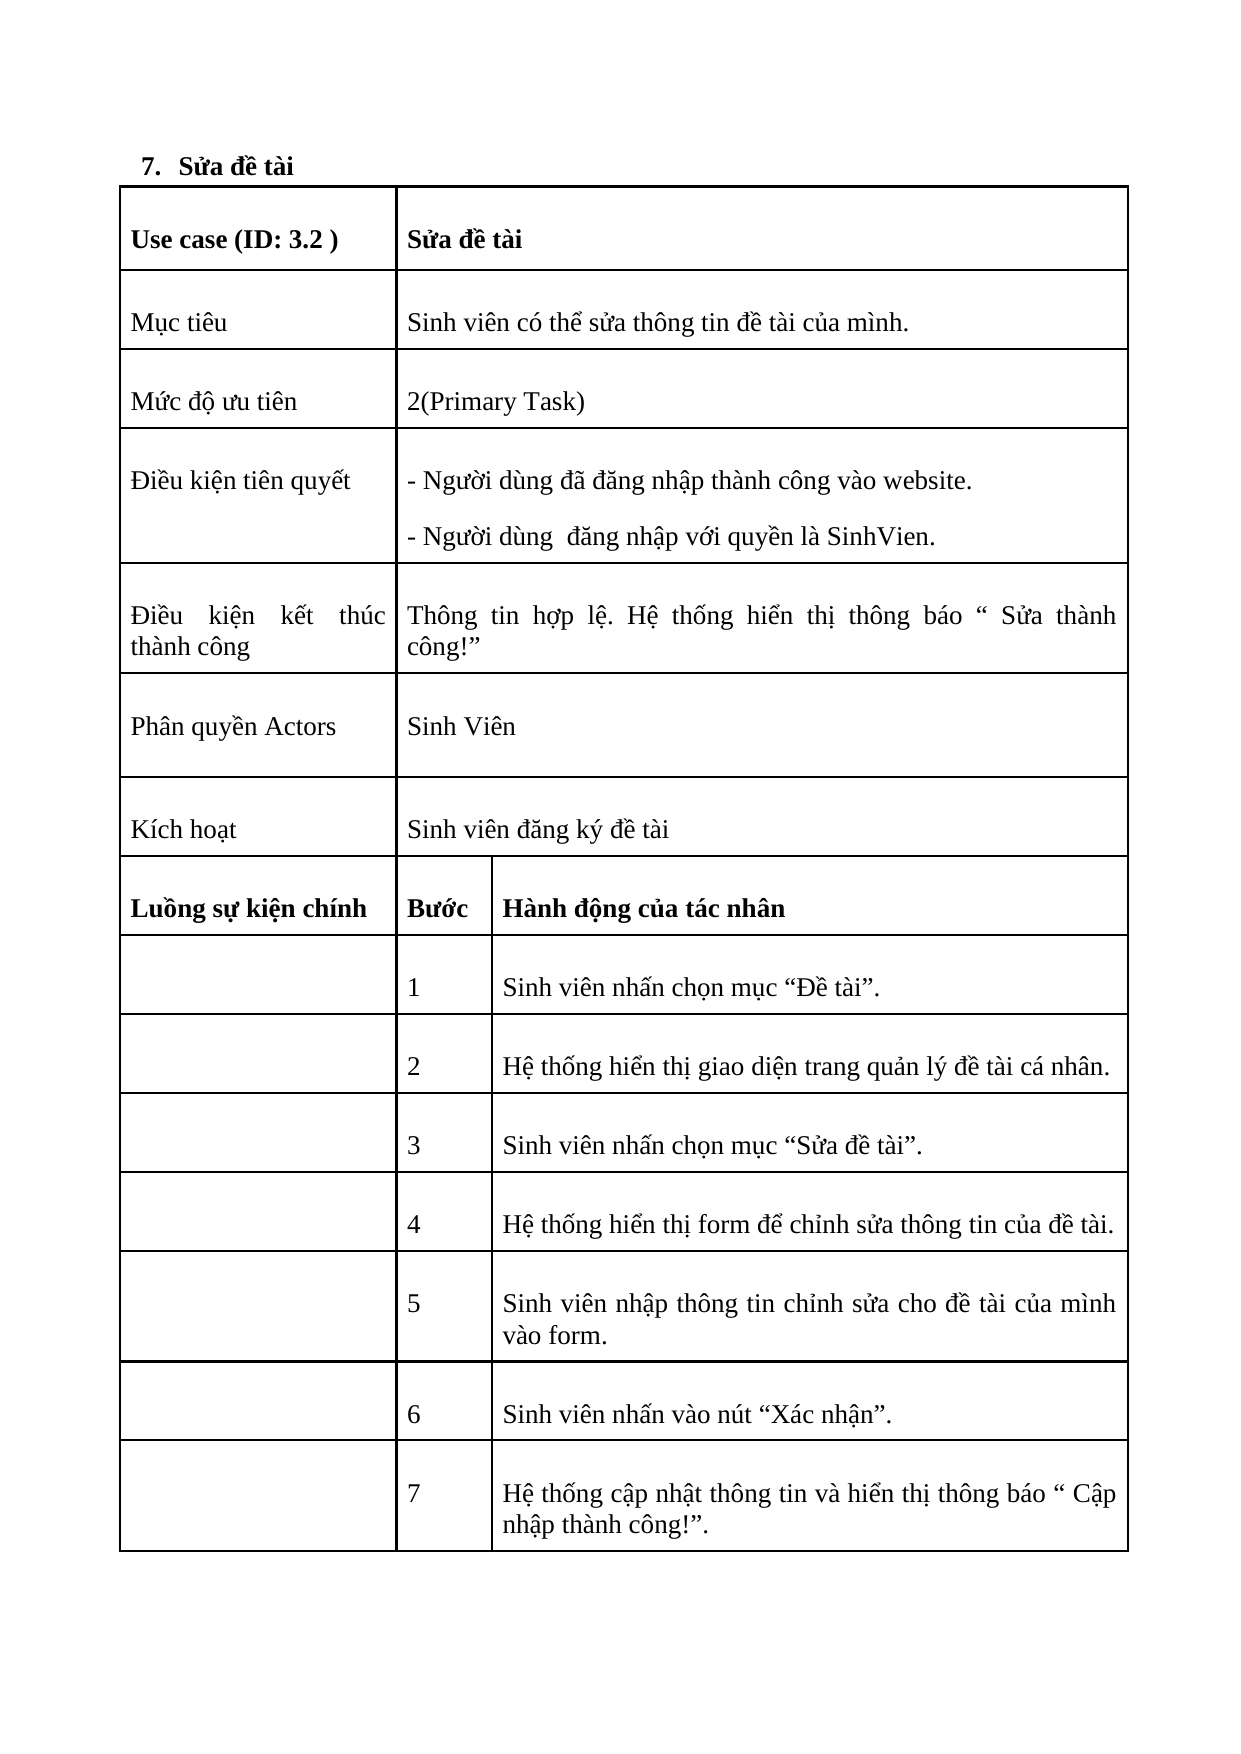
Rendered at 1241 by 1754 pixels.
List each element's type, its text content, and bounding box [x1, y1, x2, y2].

table_cell Mục tiêu [121, 271, 395, 348]
table_cell [121, 1363, 395, 1439]
table_cell 2(Primary Task) [398, 350, 1127, 427]
table_cell Thông tin hợp lệ. Hệ thống hiển thị thông báo “ Sửa thành công!” [398, 564, 1127, 672]
table_cell 3 [398, 1094, 491, 1171]
table_cell Sinh viên nhấn chọn mục “Sửa đề tài”. [493, 1094, 1127, 1171]
table_cell Sinh viên nhấn chọn mục “Đề tài”. [493, 936, 1127, 1013]
table_cell Sinh Viên [398, 674, 1127, 776]
table_cell Sinh viên đăng ký đề tài [398, 778, 1127, 855]
table_cell [121, 1015, 395, 1092]
table_cell Sinh viên nhập thông tin chỉnh sửa cho đề tài của mình vào form. [493, 1252, 1127, 1360]
table_cell Mức độ ưu tiên [121, 350, 395, 427]
table_cell Phân quyền Actors [121, 674, 395, 776]
table_cell [121, 1094, 395, 1171]
table_cell 4 [398, 1173, 491, 1250]
table_cell Hệ thống cập nhật thông tin và hiển thị thông báo “ Cập nhập thành công!”. [493, 1441, 1127, 1549]
table_cell Hệ thống hiển thị giao diện trang quản lý đề tài cá nhân. [493, 1015, 1127, 1092]
table_cell Sinh viên nhấn vào nút “Xác nhận”. [493, 1363, 1127, 1439]
table_cell Sinh viên có thể sửa thông tin đề tài của mình. [398, 271, 1127, 348]
table_cell Bước [398, 857, 491, 934]
table_cell 2 [398, 1015, 491, 1092]
table_cell Điều kiện kết thúc thành công [121, 564, 395, 672]
table_cell Kích hoạt [121, 778, 395, 855]
table_cell 5 [398, 1252, 491, 1360]
table_cell [121, 1252, 395, 1360]
table_cell Điều kiện tiên quyết [121, 429, 395, 562]
table_header Use case (ID: 3.2 ) [121, 188, 395, 268]
table_cell 6 [398, 1363, 491, 1439]
table_cell Luồng sự kiện chính [121, 857, 395, 934]
table_cell - Người dùng đã đăng nhập thành công vào website. - Người dùng đăng nhập với quyền là SinhVien. [398, 429, 1127, 562]
table_cell Hệ thống hiển thị form để chỉnh sửa thông tin của đề tài. [493, 1173, 1127, 1250]
table_cell [121, 1441, 395, 1549]
table_cell 7 [398, 1441, 491, 1549]
table_cell 1 [398, 936, 491, 1013]
subtitle Sửa đề tài [141, 150, 1090, 181]
table_header Sửa đề tài [398, 188, 1127, 268]
table_cell Hành động của tác nhân [493, 857, 1127, 934]
table_cell [121, 936, 395, 1013]
table_cell [121, 1173, 395, 1250]
